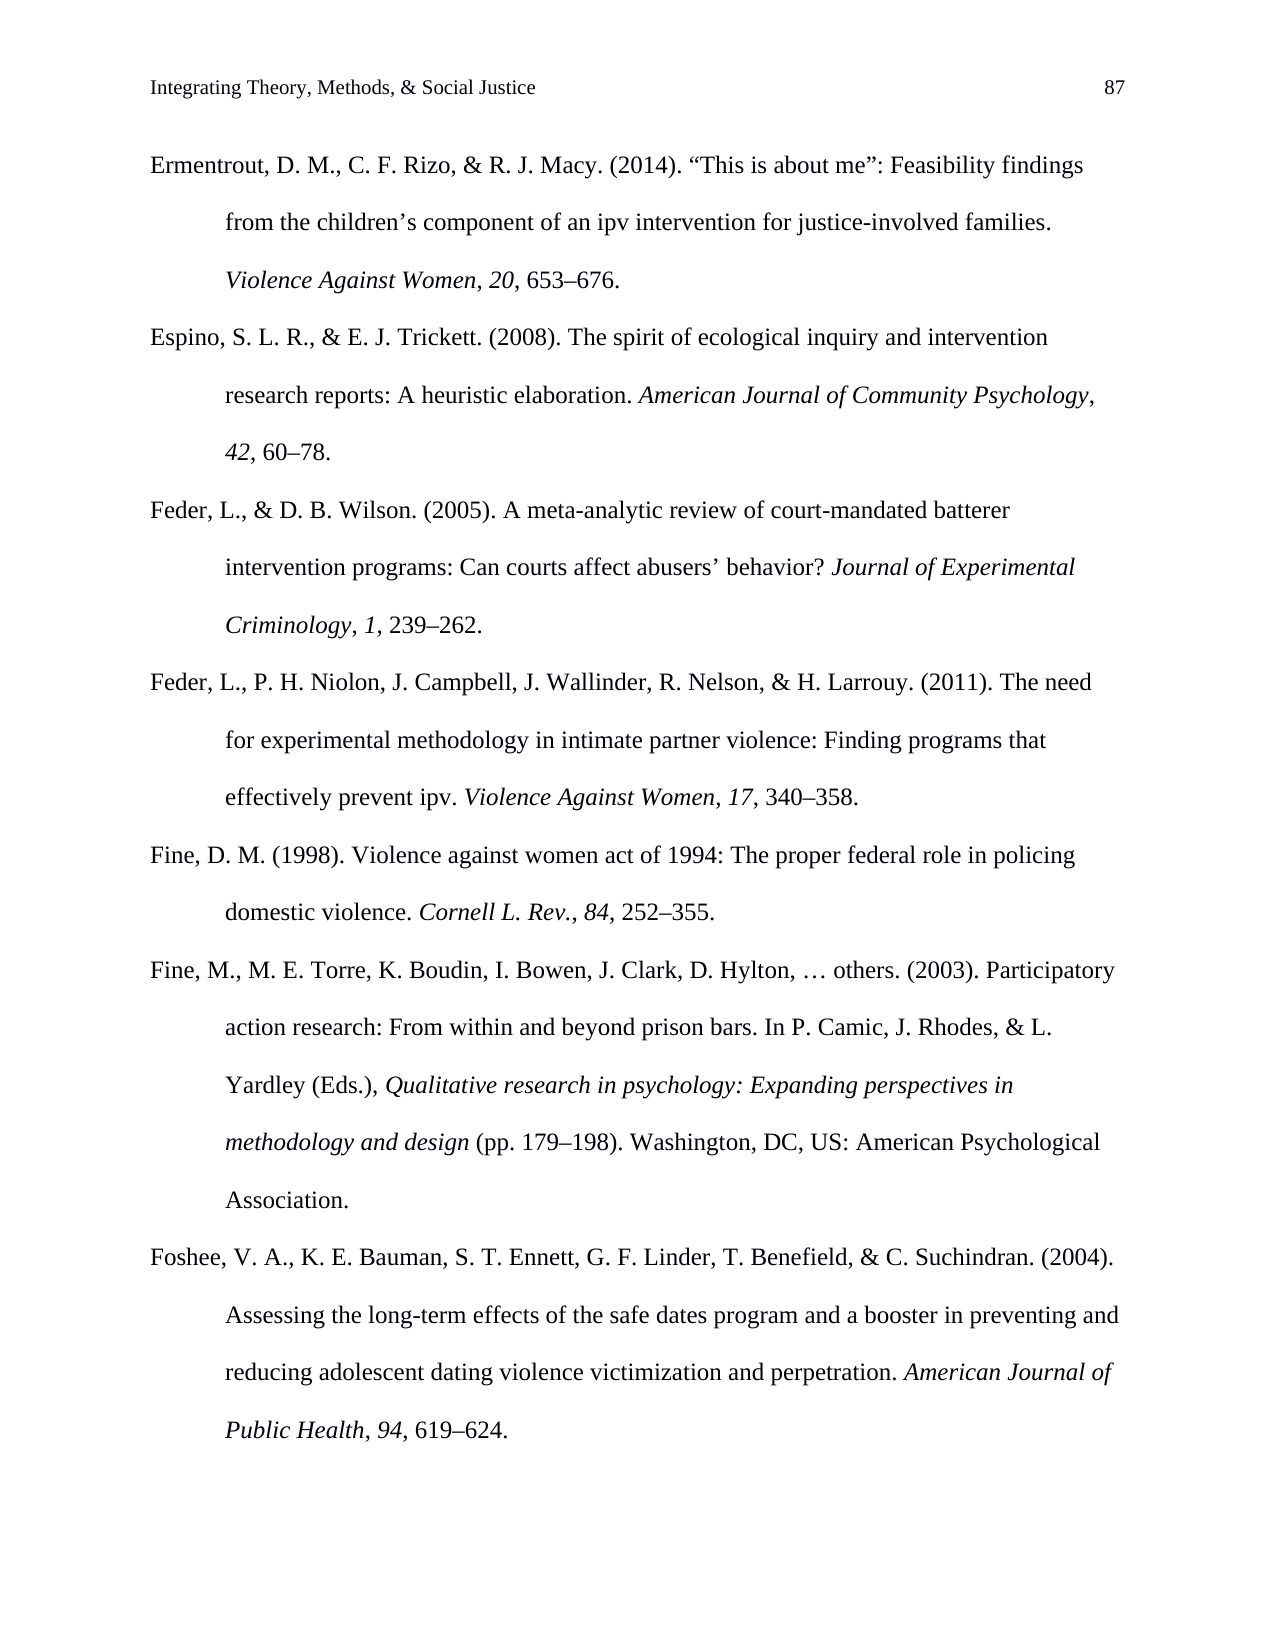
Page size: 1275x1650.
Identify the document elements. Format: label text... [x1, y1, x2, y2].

text Feder, L., P. H. Niolon, J. Campbell, J. Wallinder, R. Nelson, & H. Larrouy. (2011). The need for experimental methodology in intimate partner violence: Finding programs that effectively prevent ipv. Violence Against Women, 17, 340–358. [150, 667, 1125, 811]
text Ermentrout, D. M., C. F. Rizo, & R. J. Macy. (2014). “This is about me”: Feasibility findings from the children’s component of an ipv intervention for justice-involved families. Violence Against Women, 20, 653–676. [150, 150, 1125, 294]
text Espino, S. L. R., & E. J. Trickett. (2008). The spirit of ecological inquiry and intervention research reports: A heuristic elaboration. American Journal of Community Psychology, 42, 60–78. [150, 322, 1125, 466]
text Foshee, V. A., K. E. Bauman, S. T. Ennett, G. F. Linder, T. Benefield, & C. Suchindran. (2004). Assessing the long-term effects of the safe dates program and a booster in preventing and reducing adolescent dating violence victimization and perpetration. American Journal of Public Health, 94, 619–624. [150, 1242, 1125, 1444]
text Fine, D. M. (1998). Violence against women act of 1994: The proper federal role in policing domestic violence. Cornell L. Rev., 84, 252–355. [150, 840, 1125, 926]
text Fine, M., M. E. Torre, K. Boudin, I. Bowen, J. Clark, D. Hylton, … others. (2003). Participatory action research: From within and beyond prison bars. In P. Camic, J. Rhodes, & L. Yardley (Eds.), Qualitative research in psychology: Expanding perspectives in methodology and design (pp. 179–198). Washington, DC, US: American Psychological Association. [150, 955, 1125, 1214]
text Feder, L., & D. B. Wilson. (2005). A meta-analytic review of court-mandated batterer intervention programs: Can courts affect abusers’ behavior? Journal of Experimental Criminology, 1, 239–262. [150, 495, 1125, 639]
